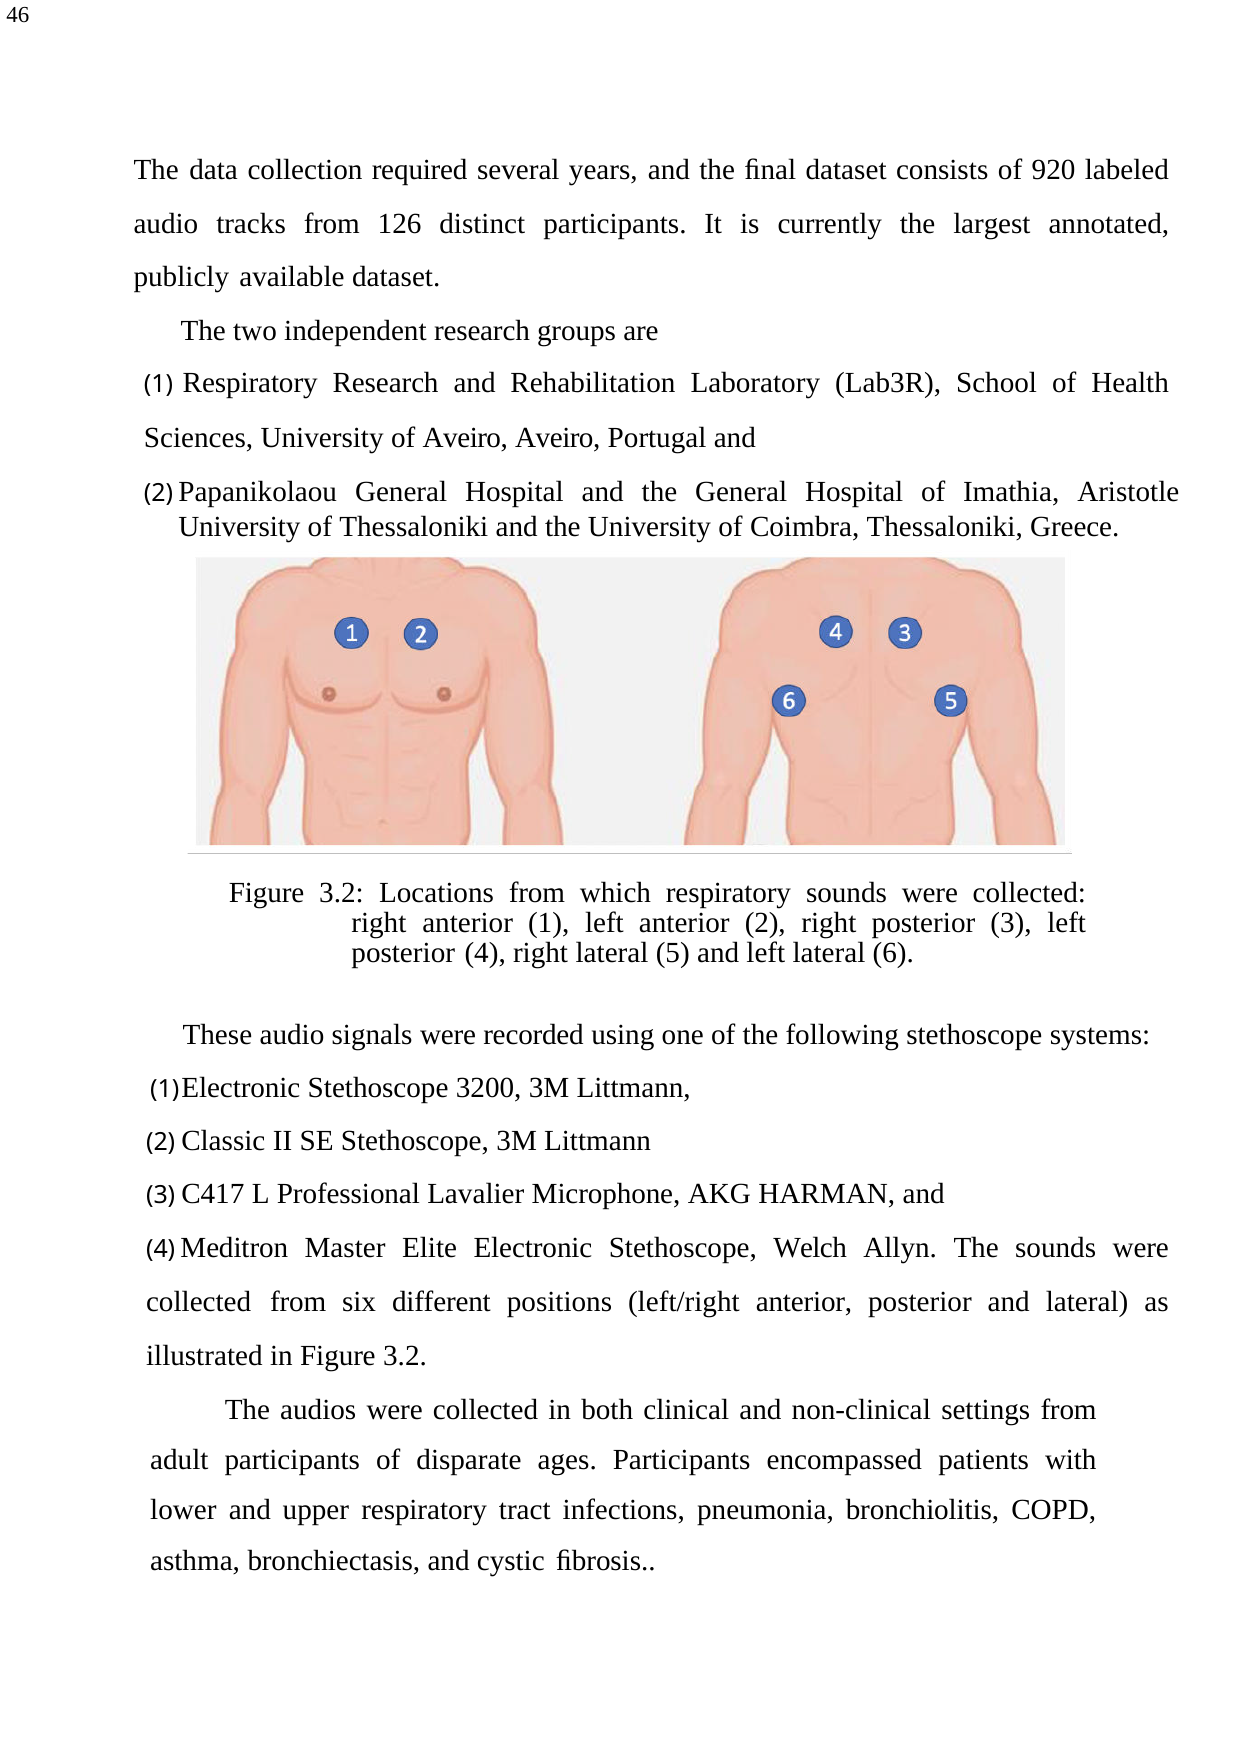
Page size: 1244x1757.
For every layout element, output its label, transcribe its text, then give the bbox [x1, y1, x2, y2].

list Respiratory Research and Rehabilitation Laboratory (Lab3R), School of Health Sciences, University of Aveiro, Aveiro, Portugal and [144, 365, 1169, 453]
list Papanikolaou General Hospital and the General Hospital of Imathia, Aristotle University of Thessaloniki and the University of Coimbra, Thessaloniki, Greece. [144, 474, 1179, 542]
list Meditron Master Elite Electronic Stethoscope, Welch Allyn. The sounds were collected from six different positions (left/right anterior, posterior and lateral) as illustrated in Figure 3.2. [146, 1230, 1169, 1372]
picture [187, 550, 1073, 854]
text The audios were collected in both clinical and non-clinical settings from adult participants of disparate ages. Participants encompassed patients with lower and upper respiratory tract infections, pneumonia, bronchiolitis, COPD, asthma, bronchiectasis, and cystic ﬁbrosis.. [150, 1392, 1097, 1576]
text These audio signals were recorded using one of the following stethoscope systems: [182, 1017, 1179, 1051]
list C417 L Professional Lavalier Microphone, AKG HARMAN, and [146, 1176, 1179, 1211]
list Electronic Stethoscope 3200, 3M Littmann, [150, 1070, 1179, 1104]
text Figure 3.2: Locations from which respiratory sounds were collected: right anterior (1), left anterior (2), right posterior (3), left posterior (4), right lateral (5) and left lateral (6). [228, 879, 1086, 969]
list Classic II SE Stethoscope, 3M Littmann [146, 1123, 1179, 1158]
text The two independent research groups are [180, 313, 1179, 347]
text The data collection required several years, and the ﬁnal dataset consists of 920 labeled audio tracks from 126 distinct participants. It is currently the largest annotated, publicly available dataset. [133, 152, 1169, 293]
